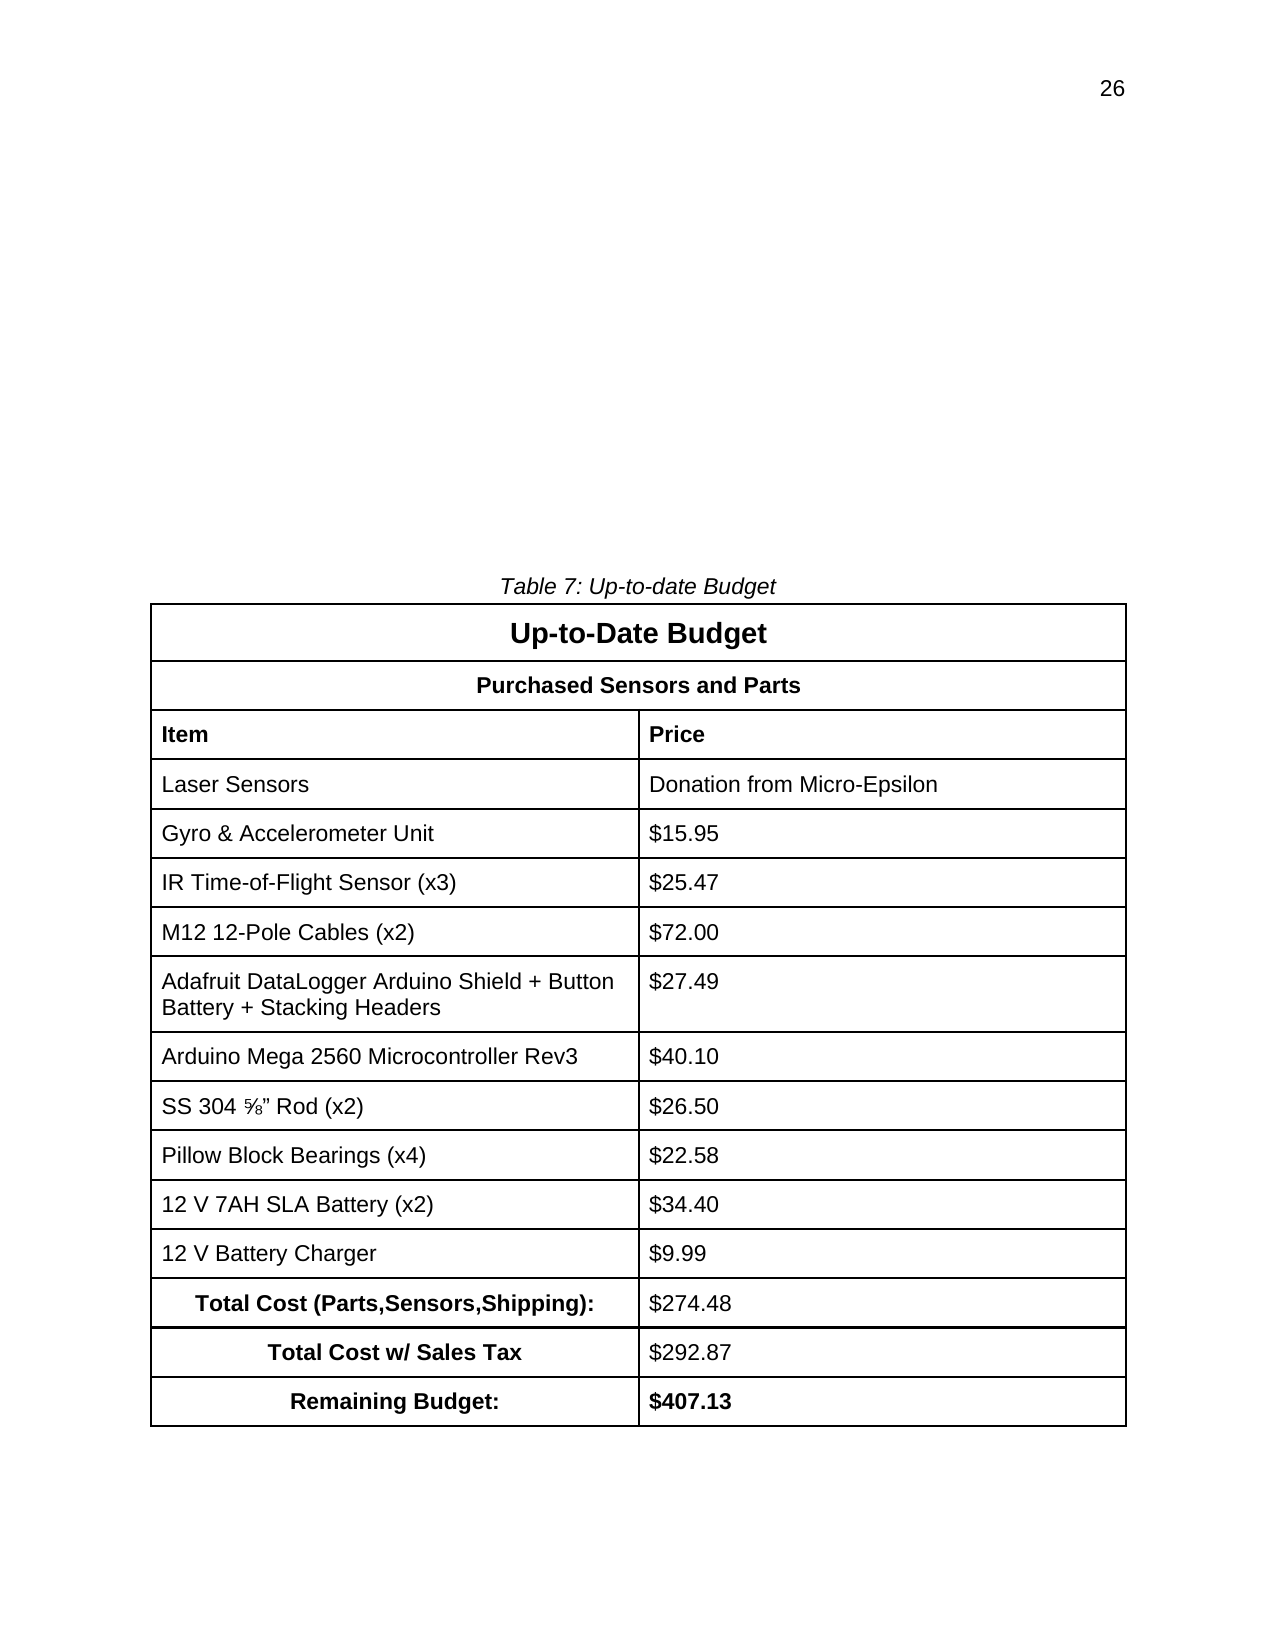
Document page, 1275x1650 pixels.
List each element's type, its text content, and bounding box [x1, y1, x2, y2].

table_cell IR Time-of-Flight Sensor (x3) [152, 859, 638, 906]
table_cell $407.13 [640, 1378, 1125, 1425]
table_cell $15.95 [640, 810, 1125, 857]
table_cell $292.87 [640, 1329, 1125, 1376]
table_cell 12 V Battery Charger [152, 1230, 638, 1277]
table_cell SS 304 ⅝” Rod (x2) [152, 1082, 638, 1129]
table_cell $40.10 [640, 1033, 1125, 1080]
table_cell Item [152, 711, 638, 758]
table_cell Remaining Budget: [152, 1378, 638, 1425]
table_cell $9.99 [640, 1230, 1125, 1277]
table_cell Pillow Block Bearings (x4) [152, 1131, 638, 1179]
table_cell $27.49 [640, 957, 1125, 1031]
table_cell Price [640, 711, 1125, 758]
table_cell 12 V 7AH SLA Battery (x2) [152, 1181, 638, 1228]
table_cell Purchased Sensors and Parts [152, 662, 1125, 709]
table_cell Arduino Mega 2560 Microcontroller Rev3 [152, 1033, 638, 1080]
table_cell M12 12-Pole Cables (x2) [152, 908, 638, 955]
table_cell Total Cost (Parts,Sensors,Shipping): [152, 1279, 638, 1326]
table_cell Donation from Micro-Epsilon [640, 760, 1125, 807]
table_cell Laser Sensors [152, 760, 638, 807]
table_cell Total Cost w/ Sales Tax [152, 1329, 638, 1376]
table_cell $26.50 [640, 1082, 1125, 1129]
table_cell $34.40 [640, 1181, 1125, 1228]
table_cell $274.48 [640, 1279, 1125, 1326]
table_cell $72.00 [640, 908, 1125, 955]
text Table 7: Up-to-date Budget [150, 573, 1125, 599]
table_cell Adafruit DataLogger Arduino Shield + Button Battery + Stacking Headers [152, 957, 638, 1031]
table_cell Gyro & Accelerometer Unit [152, 810, 638, 857]
table_cell $25.47 [640, 859, 1125, 906]
table_header Up-to-Date Budget [152, 605, 1125, 659]
table_cell $22.58 [640, 1131, 1125, 1179]
